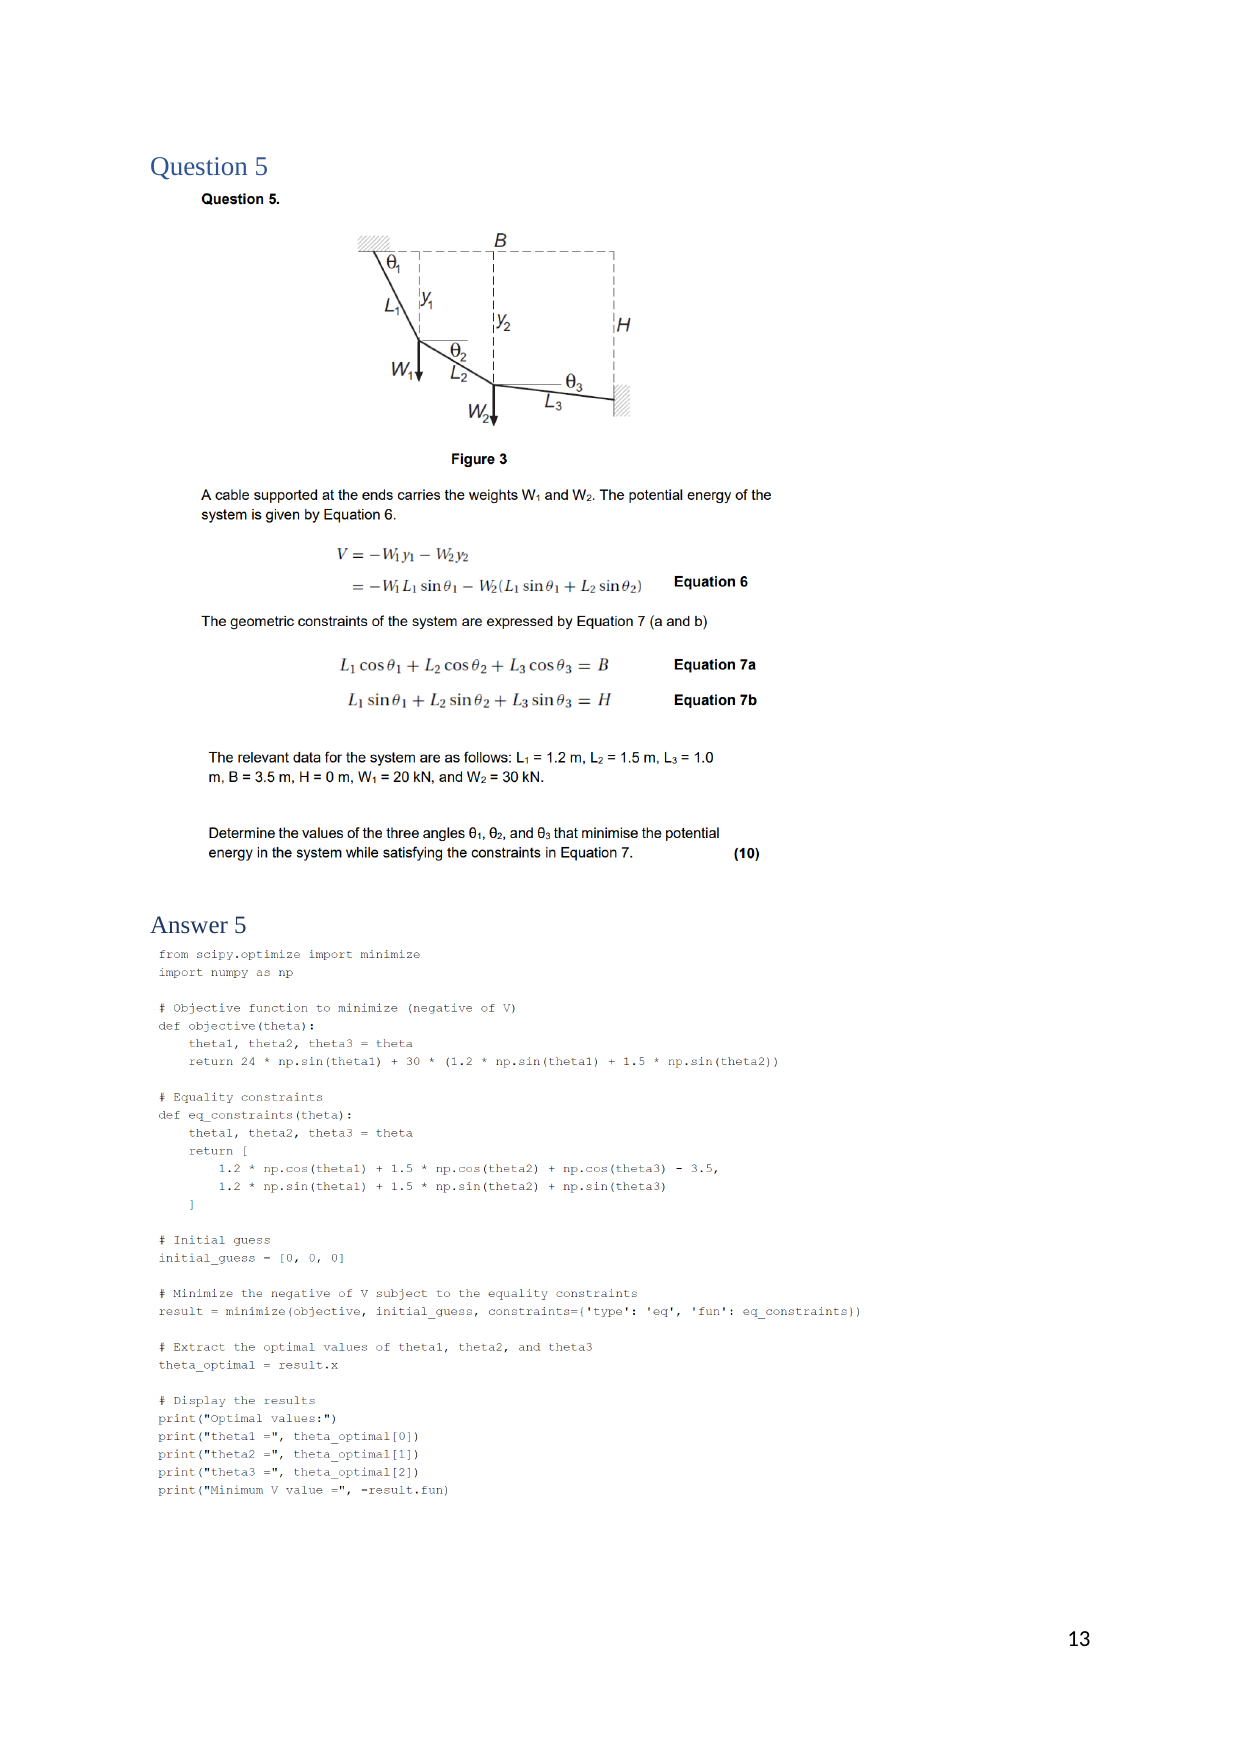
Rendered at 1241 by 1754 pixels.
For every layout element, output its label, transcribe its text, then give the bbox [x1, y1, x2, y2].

subtitle Answer 5 [150, 911, 1090, 939]
picture [150, 939, 899, 1516]
picture [150, 181, 850, 892]
subtitle Question 5 [150, 150, 1090, 181]
